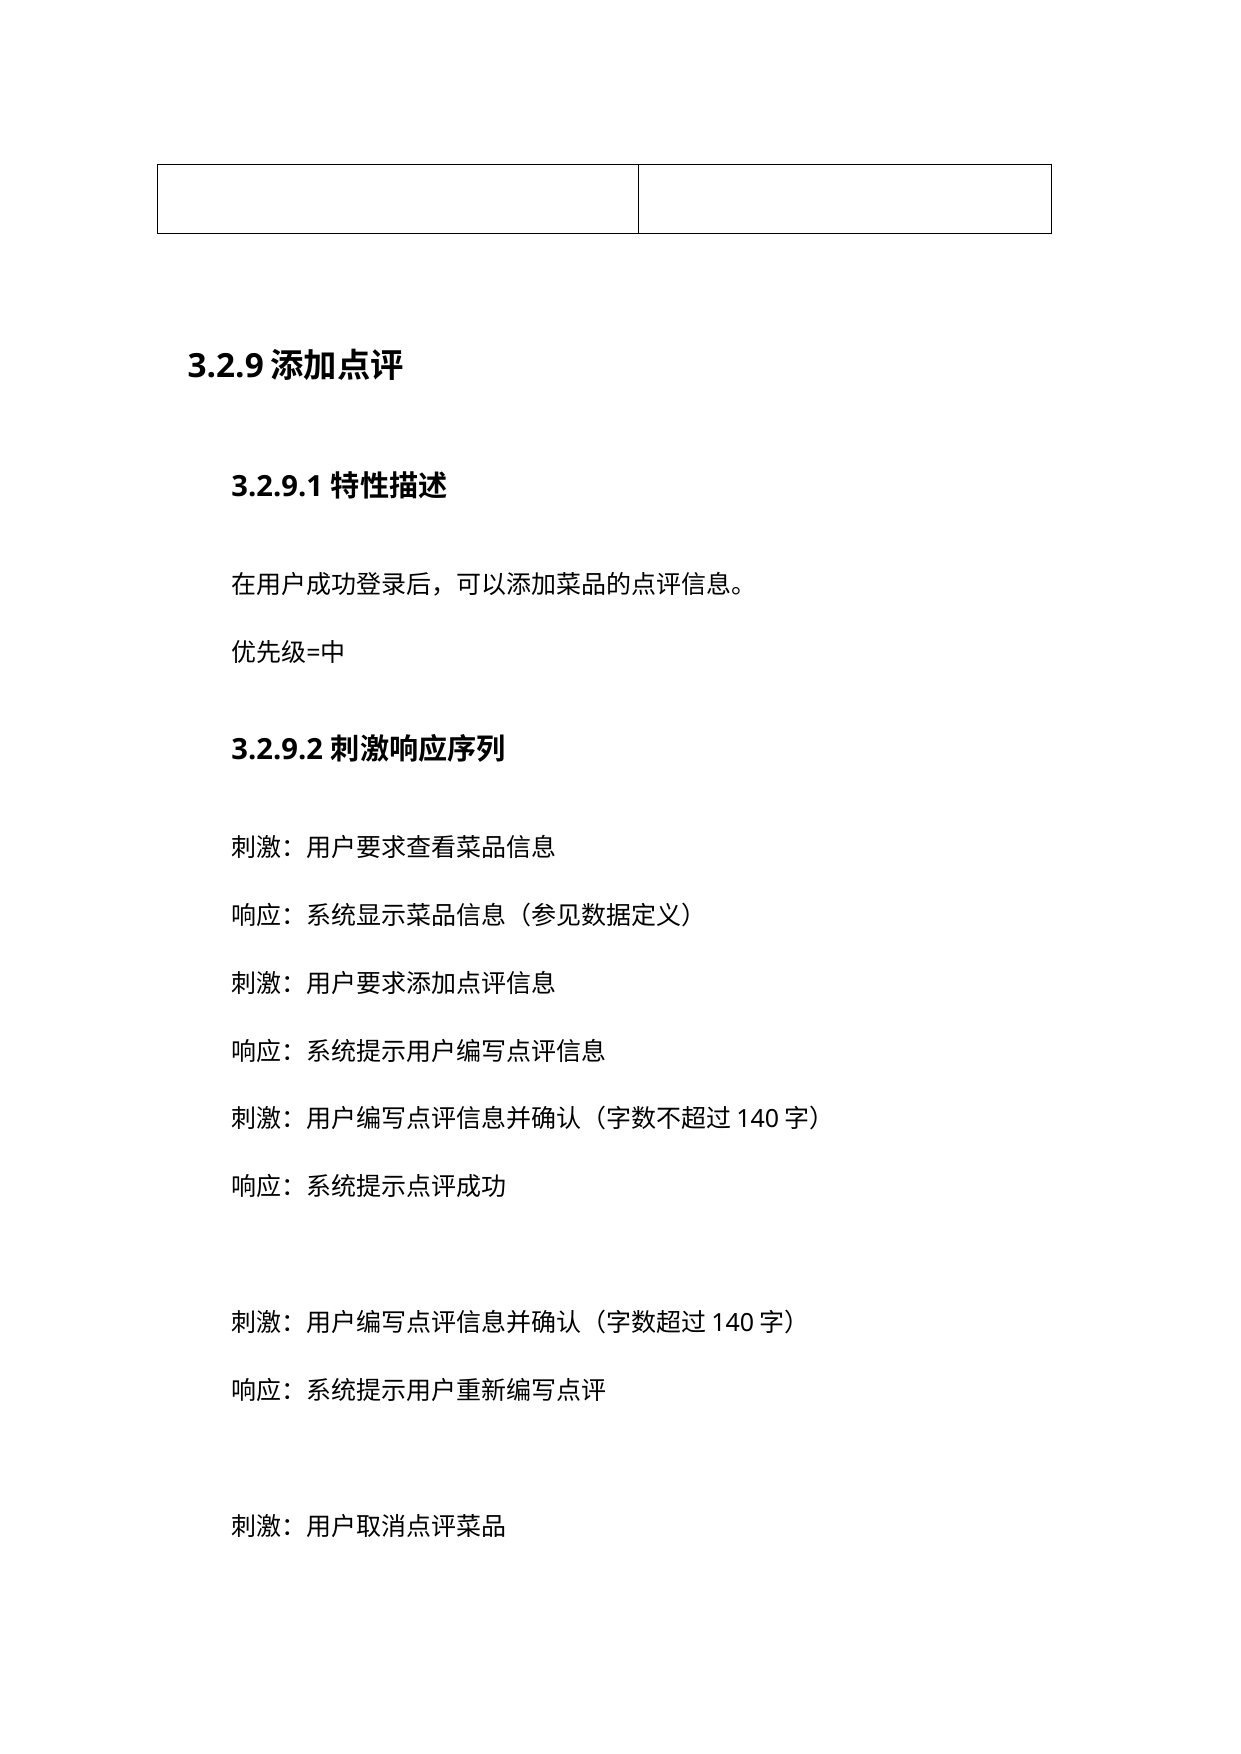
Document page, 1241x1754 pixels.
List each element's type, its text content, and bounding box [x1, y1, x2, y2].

text 优先级=中 [187, 616, 1053, 684]
subtitle 3.2.9.1 特性描述 [187, 450, 1053, 518]
text 响应：系统提示点评成功 [187, 1151, 1053, 1219]
text 响应：系统显示菜品信息（参见数据定义） [187, 879, 1053, 947]
text 刺激：用户编写点评信息并确认（字数超过140字） [187, 1287, 1053, 1355]
text 在用户成功登录后，可以添加菜品的点评信息。 [187, 548, 1053, 616]
text 刺激：用户要求添加点评信息 [187, 947, 1053, 1015]
text 响应：系统提示用户编写点评信息 [187, 1015, 1053, 1083]
text 刺激：用户取消点评菜品 [187, 1491, 1053, 1558]
text 刺激：用户要求查看菜品信息 [187, 811, 1053, 879]
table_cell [158, 165, 638, 233]
subtitle 3.2.9.2 刺激响应序列 [187, 713, 1053, 781]
subtitle 3.2.9添加点评 [187, 329, 1053, 397]
text 响应：系统提示用户重新编写点评 [187, 1355, 1053, 1423]
text 刺激：用户编写点评信息并确认（字数不超过140字） [187, 1083, 1053, 1151]
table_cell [639, 165, 1051, 233]
